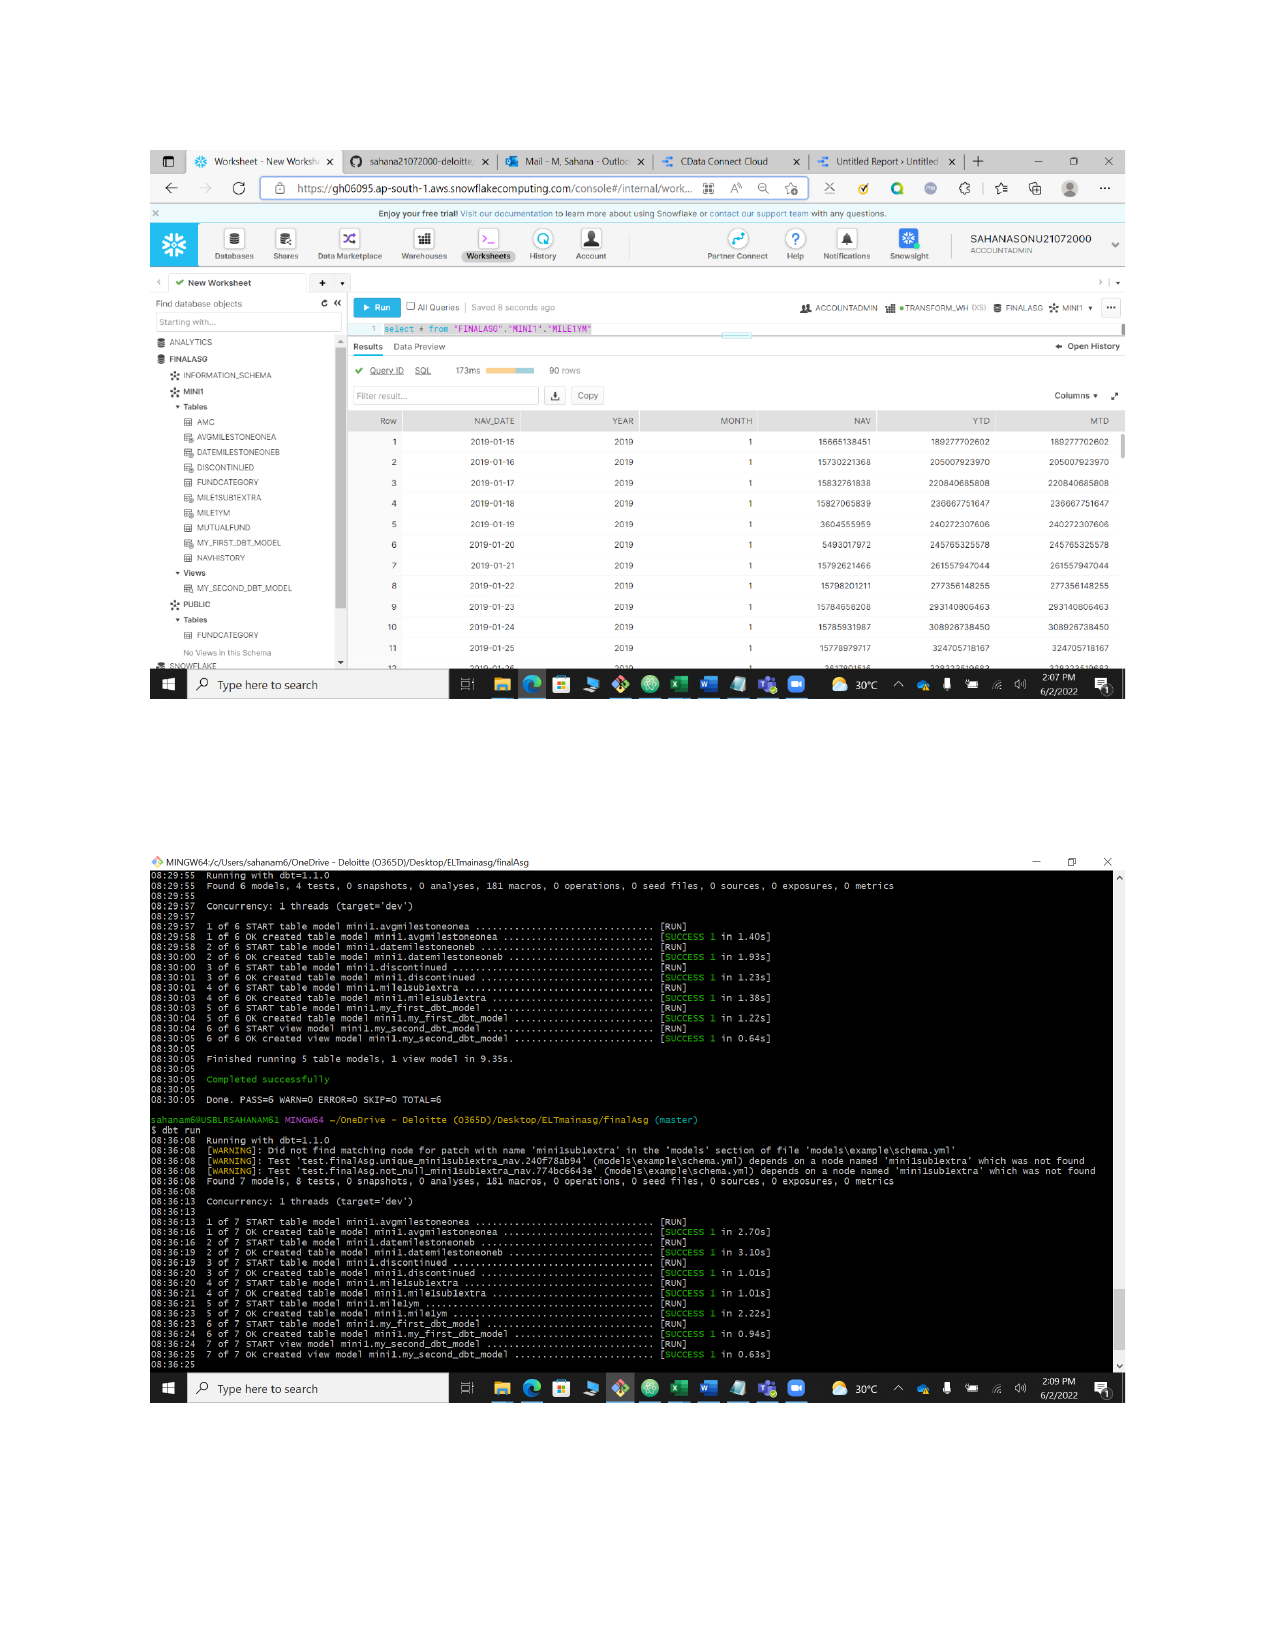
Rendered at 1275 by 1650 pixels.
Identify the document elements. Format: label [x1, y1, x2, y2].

picture [150, 853, 1125, 1403]
picture [150, 150, 1125, 699]
